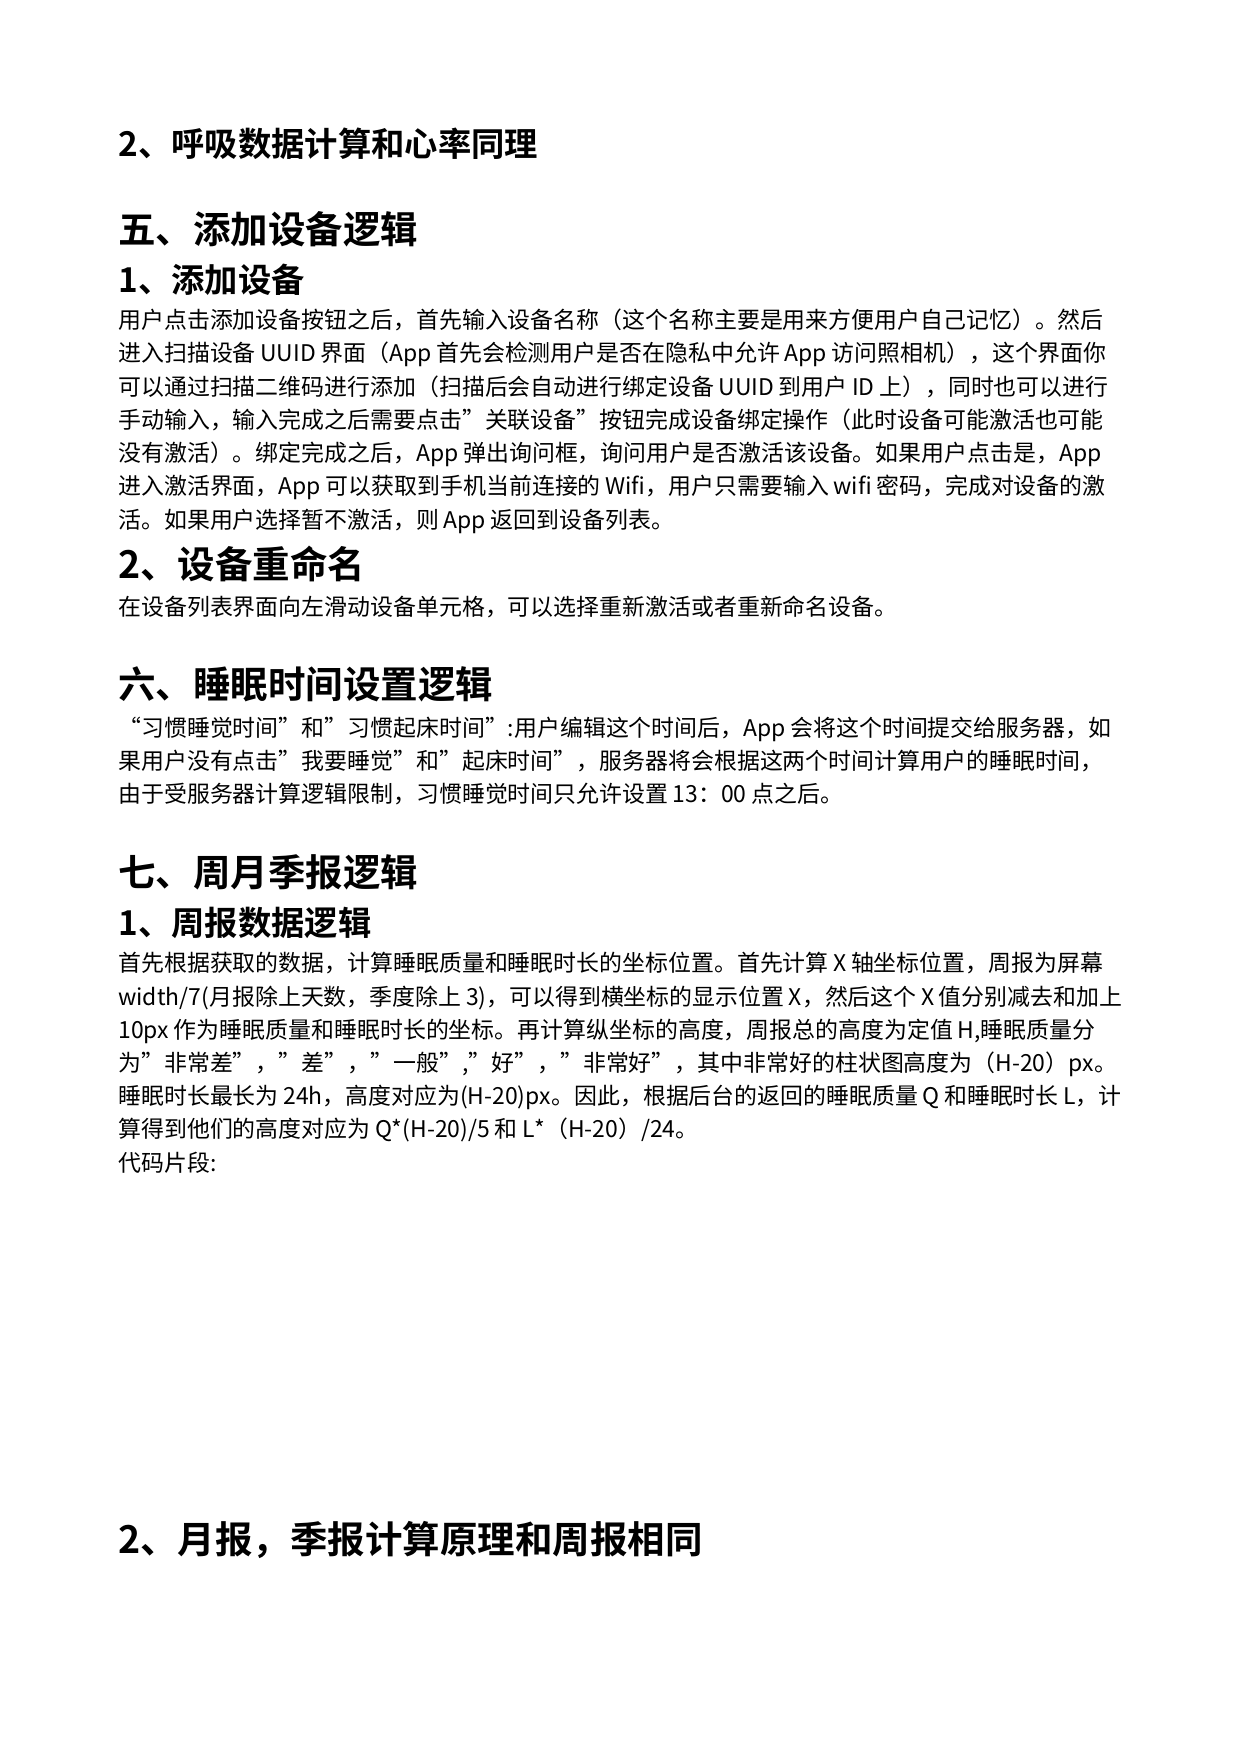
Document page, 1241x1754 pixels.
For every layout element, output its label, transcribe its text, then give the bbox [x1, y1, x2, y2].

text 2、呼吸数据计算和心率同理 [118, 118, 1122, 166]
text 七、周月季报逻辑 [118, 843, 1122, 897]
text 首先根据获取的数据，计算睡眠质量和睡眠时长的坐标位置。首先计算X轴坐标位置，周报为屏幕width/7(月报除上天数，季度除上3)，可以得到横坐标的显示位置X，然后这个X值分别减去和加上10px作为睡眠质量和睡眠时长的坐标。再计算纵坐标的高度，周报总的高度为定值H,睡眠质量分为”非常差”，”差”，”一般”,”好”，”非常好”，其中非常好的柱状图高度为（H-20）px。睡眠时长最长为24h，高度对应为(H-20)px。因此，根据后台的返回的睡眠质量Q和睡眠时长L，计算得到他们的高度对应为Q*(H-20)/5和L*（H-20）/24。 [118, 945, 1122, 1144]
text 2、设备重命名 [118, 535, 1122, 589]
text 用户点击添加设备按钮之后，首先输入设备名称（这个名称主要是用来方便用户自己记忆）。然后进入扫描设备UUID界面（App首先会检测用户是否在隐私中允许App访问照相机），这个界面你可以通过扫描二维码进行添加（扫描后会自动进行绑定设备UUID到用户ID上），同时也可以进行手动输入，输入完成之后需要点击”关联设备”按钮完成设备绑定操作（此时设备可能激活也可能没有激活）。绑定完成之后，App弹出询问框，询问用户是否激活该设备。如果用户点击是，App进入激活界面，App可以获取到手机当前连接的Wifi，用户只需要输入wifi密码，完成对设备的激活。如果用户选择暂不激活，则App返回到设备列表。 [118, 302, 1122, 535]
text “习惯睡觉时间”和”习惯起床时间”:用户编辑这个时间后，App会将这个时间提交给服务器，如果用户没有点击”我要睡觉”和”起床时间”，服务器将会根据这两个时间计算用户的睡眠时间，由于受服务器计算逻辑限制，习惯睡觉时间只允许设置13：00点之后。 [118, 710, 1122, 809]
text 代码片段: [118, 1144, 1122, 1178]
text 1、添加设备 [118, 254, 1122, 302]
text 六、睡眠时间设置逻辑 [118, 655, 1122, 710]
text 1、周报数据逻辑 [118, 897, 1122, 945]
text 2、月报，季报计算原理和周报相同 [118, 1510, 1122, 1564]
text 五、添加设备逻辑 [118, 199, 1122, 254]
text 在设备列表界面向左滑动设备单元格，可以选择重新激活或者重新命名设备。 [118, 589, 1122, 622]
